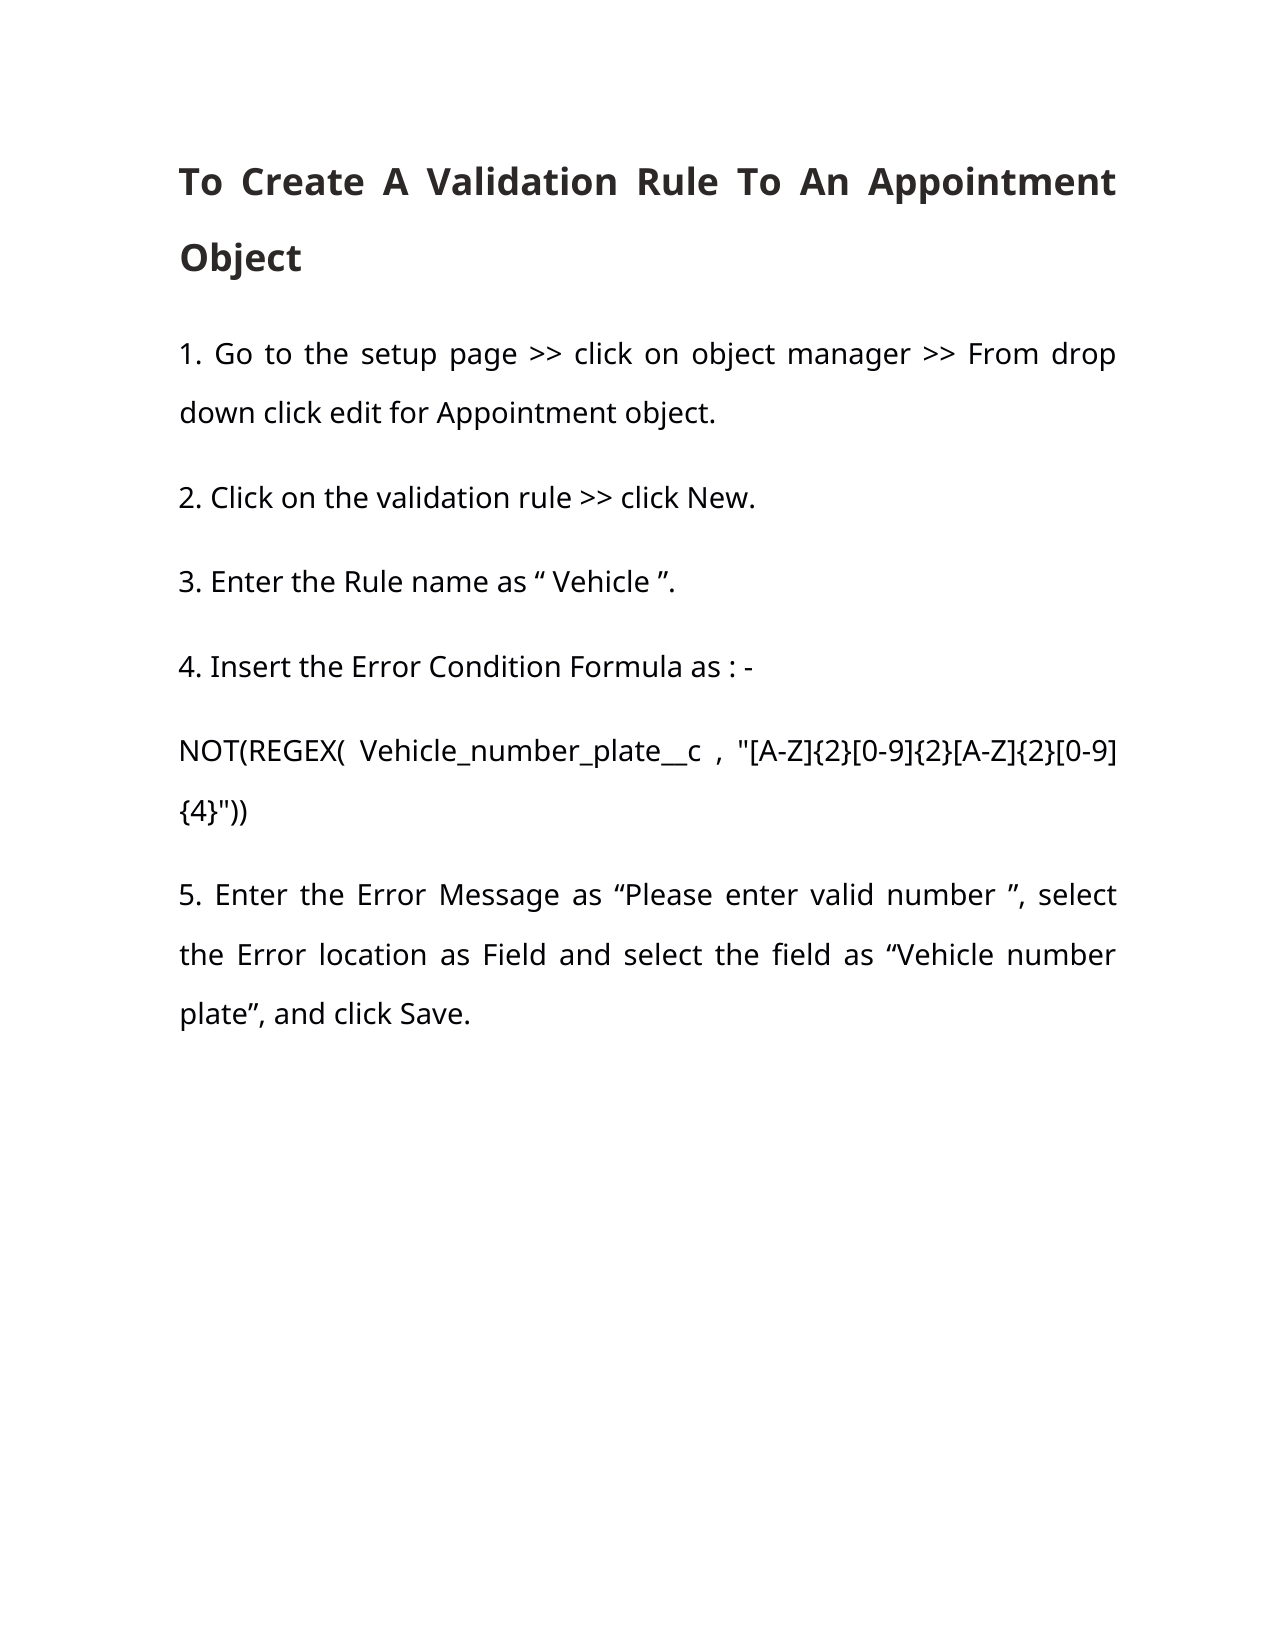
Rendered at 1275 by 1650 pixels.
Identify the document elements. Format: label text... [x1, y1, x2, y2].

text NOT(REGEX( Vehicle_number_plate__c , "[A-Z]{2}[0-9]{2}[A-Z]{2}[0-9]{4}")) [178, 731, 1118, 830]
text 3. Enter the Rule name as “ Vehicle ”. [178, 562, 1118, 601]
text 4. Insert the Error Condition Formula as : - [178, 646, 1118, 686]
text 2. Click on the validation rule >> click New. [178, 477, 1118, 517]
text 1. Go to the setup page >> click on object manager >> From drop down click edit for Appointment object. [178, 333, 1118, 432]
text 5. Enter the Error Message as “Please enter valid number ”, select the Error location as Field and select the field as “Vehicle number plate”, and click Save. [178, 875, 1118, 1033]
text To Create A Validation Rule To An Appointment Object [178, 155, 1118, 283]
